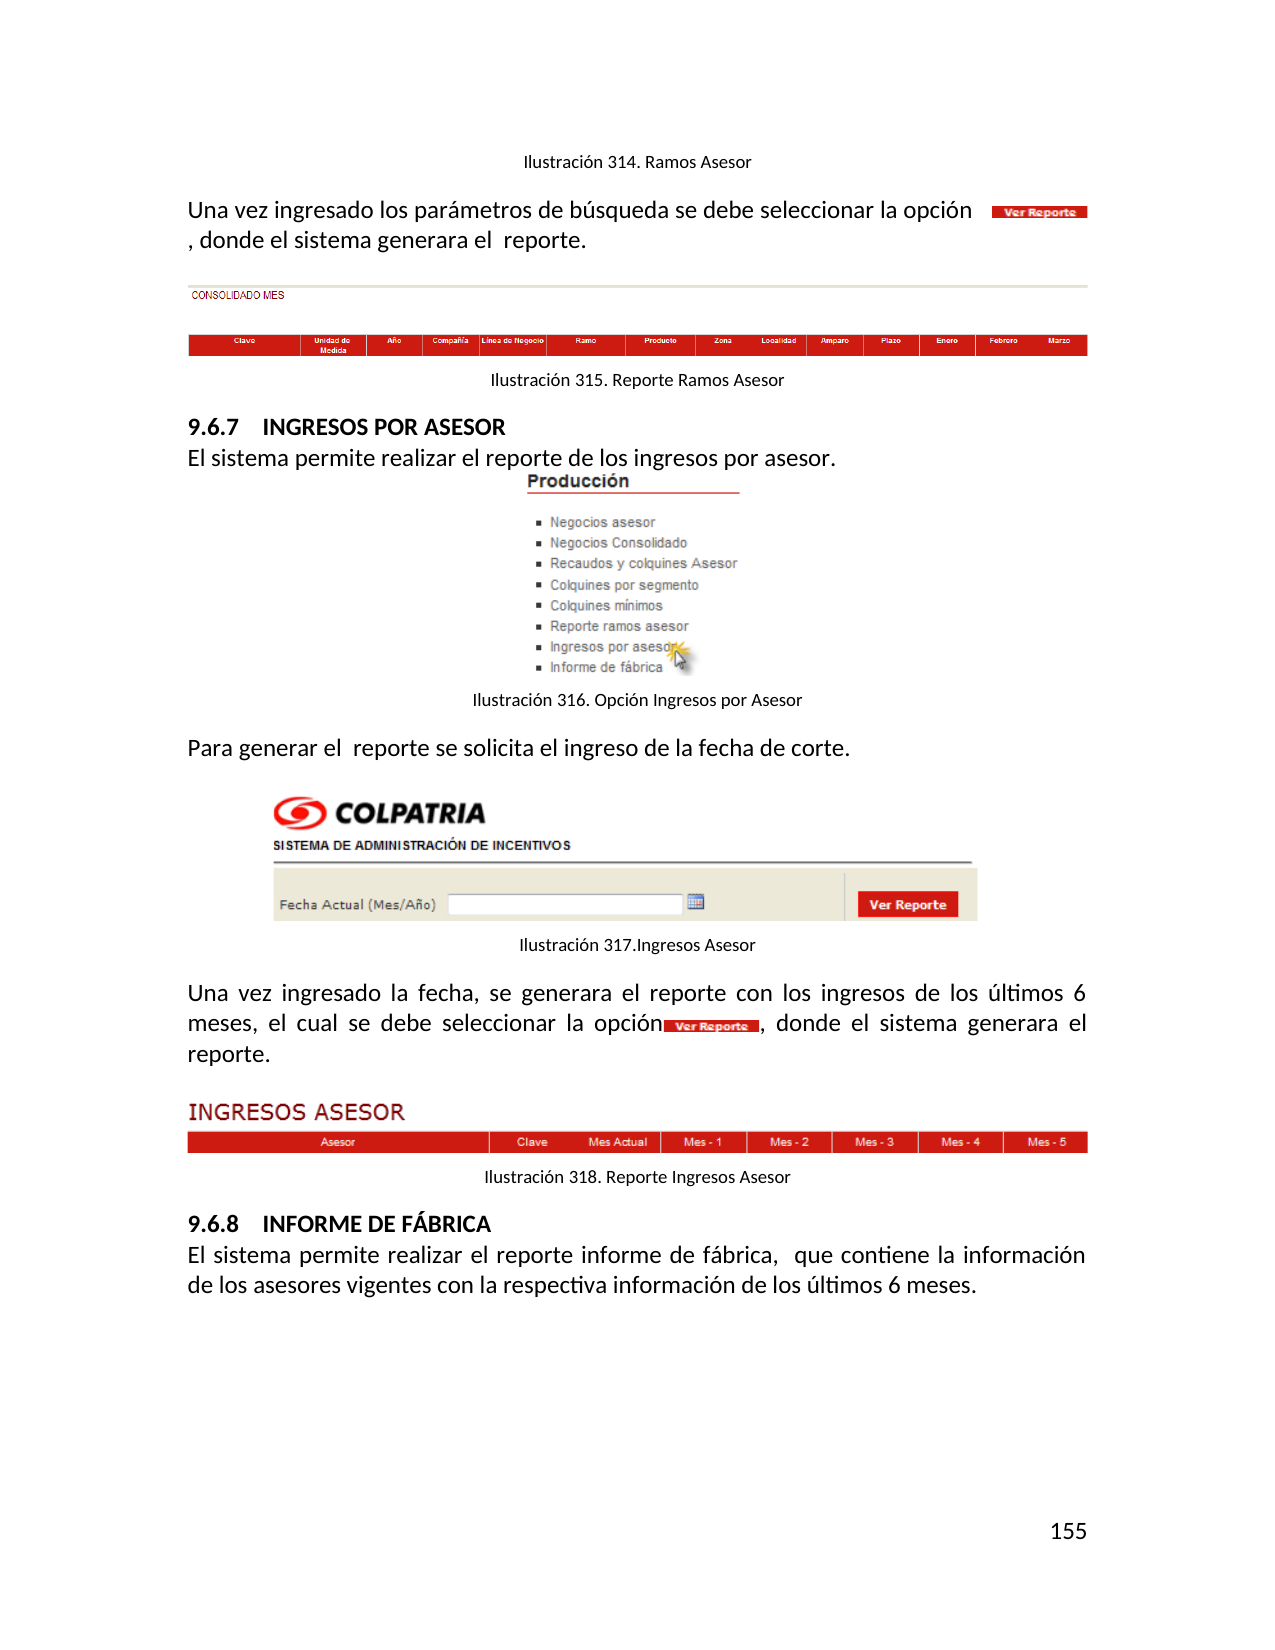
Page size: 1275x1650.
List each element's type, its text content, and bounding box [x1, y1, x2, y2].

picture [187, 1099, 1088, 1153]
text Una vez ingresado la fecha, se generara el reporte con los ingresos de los últimos 6 meses, el cual se debe seleccionar la opción, donde el sistema generara el reporte. [187, 977, 1087, 1068]
text Una vez ingresado los parámetros de búsqueda se debe seleccionar la opción , donde el sistema generara el reporte. [187, 194, 1087, 255]
picture [187, 285, 1088, 356]
subtitle INGRESOS POR ASESOR [187, 412, 1087, 442]
text El sistema permite realizar el reporte informe de fábrica, que contiene la información de los asesores vigentes con la respectiva información de los últimos 6 meses. [187, 1239, 1087, 1300]
picture [663, 1020, 760, 1032]
text Ilustración 314. Ramos Asesor [187, 150, 1087, 173]
picture [273, 793, 1002, 921]
subtitle INFORME DE FÁBRICA [187, 1209, 1087, 1239]
text Ilustración 318. Reporte Ingresos Asesor [187, 1165, 1087, 1188]
text El sistema permite realizar el reporte de los ingresos por asesor. [187, 442, 1087, 473]
picture [992, 206, 1088, 218]
text Ilustración 315. Reporte Ramos Asesor [187, 368, 1087, 391]
text Para generar el reporte se solicita el ingreso de la fecha de corte. [187, 732, 1087, 762]
text Ilustración 316. Opción Ingresos por Asesor [187, 688, 1087, 711]
text Ilustración 317.Ingresos Asesor [187, 933, 1087, 956]
picture [526, 472, 749, 676]
